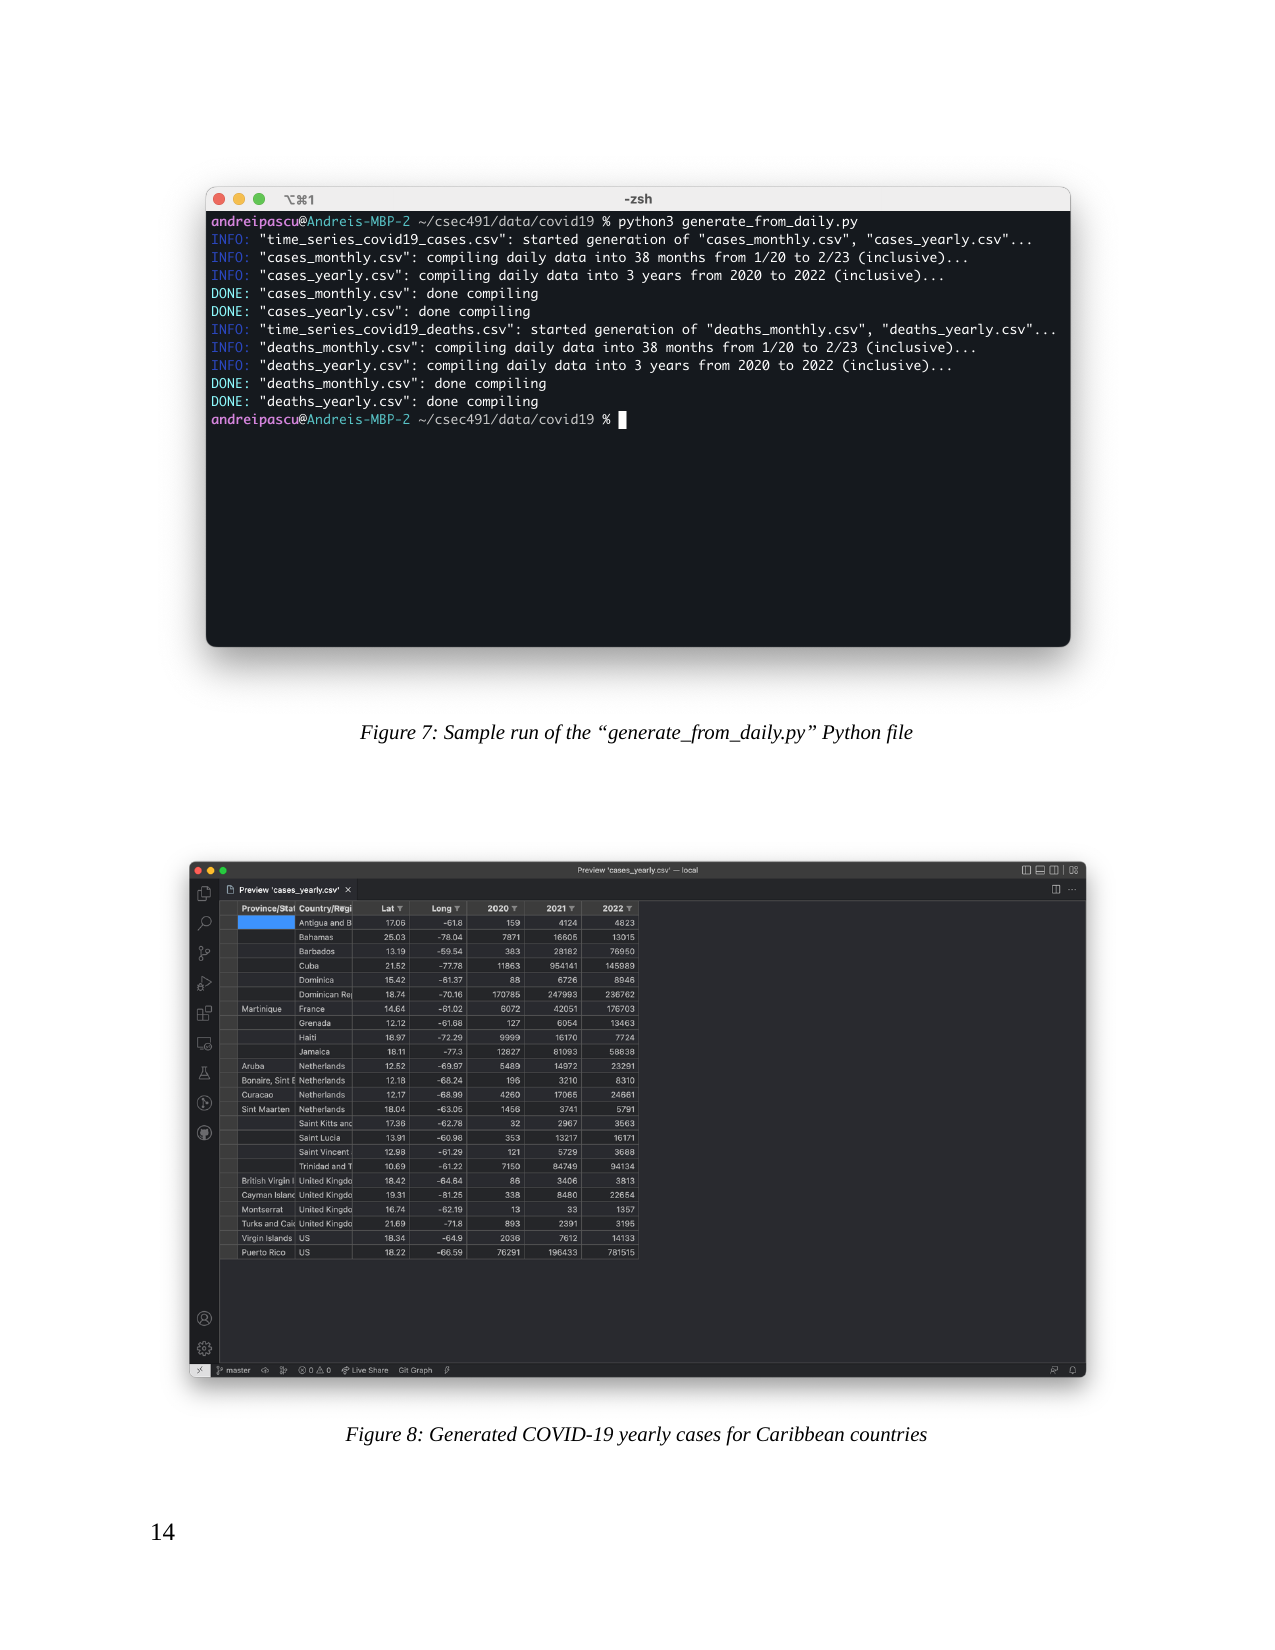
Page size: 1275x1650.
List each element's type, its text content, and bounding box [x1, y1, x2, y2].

text Figure 8: Generated COVID-19 yearly cases for Caribbean countries [150, 1422, 1125, 1446]
picture [154, 837, 1121, 1423]
picture [150, 150, 1125, 721]
text Figure 7: Sample run of the “generate_from_daily.py” Python file [150, 721, 1125, 744]
